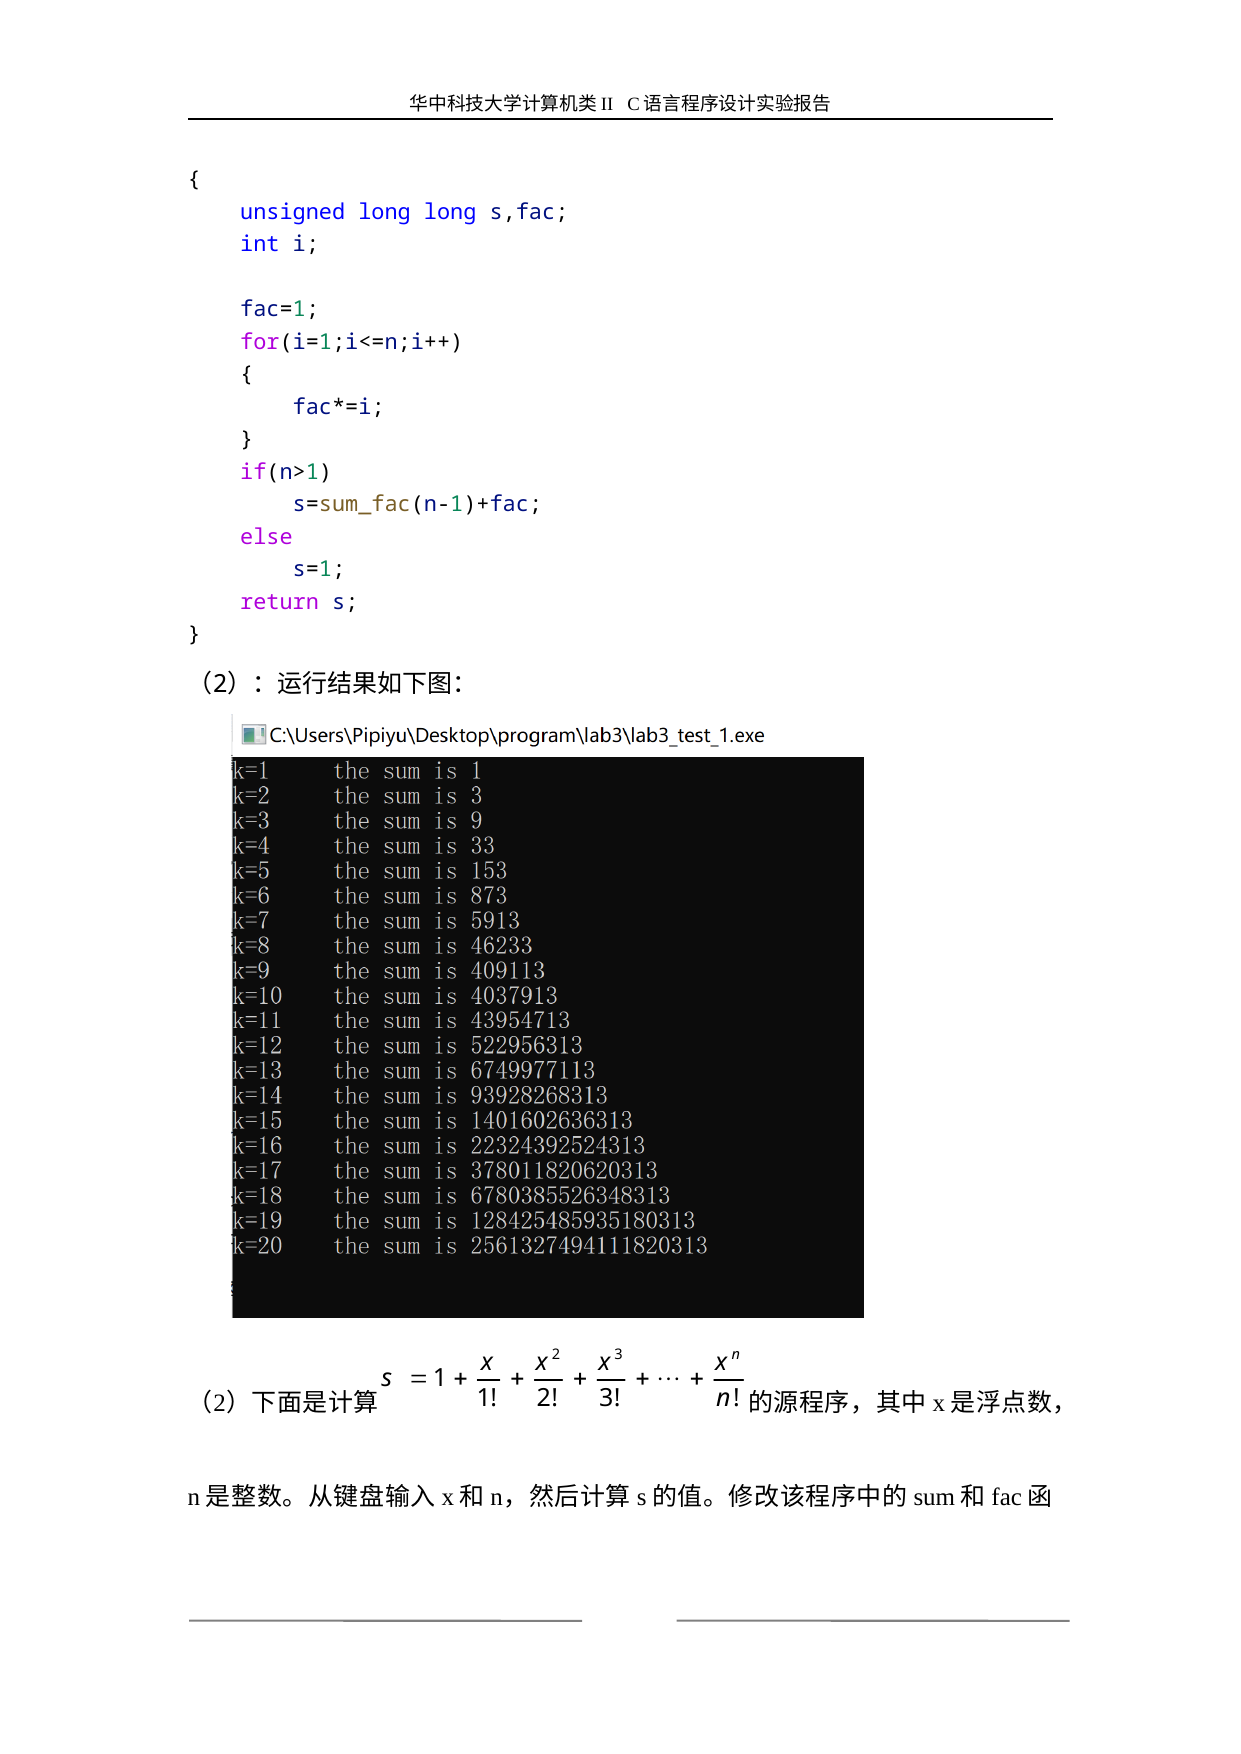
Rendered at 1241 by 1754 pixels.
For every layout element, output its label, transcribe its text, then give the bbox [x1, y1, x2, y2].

text { [187, 357, 1053, 389]
text for(i=1;i<=n;i++) [187, 324, 1053, 357]
text s=sum_fac(n-1)+fac; [187, 487, 1053, 519]
text s=1; [187, 552, 1053, 584]
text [187, 1332, 1053, 1527]
text } [187, 422, 1053, 454]
text { [187, 162, 1053, 194]
text fac*=i; [187, 389, 1053, 422]
picture [231, 714, 864, 1318]
text （2）：运行结果如下图： [187, 649, 1053, 714]
text if(n>1) [187, 454, 1053, 487]
text fac=1; [187, 292, 1053, 324]
text int i; [187, 227, 1053, 259]
text } [187, 617, 1053, 649]
text unsigned long long s,fac; [187, 194, 1053, 227]
text else [187, 519, 1053, 552]
text return s; [187, 584, 1053, 617]
